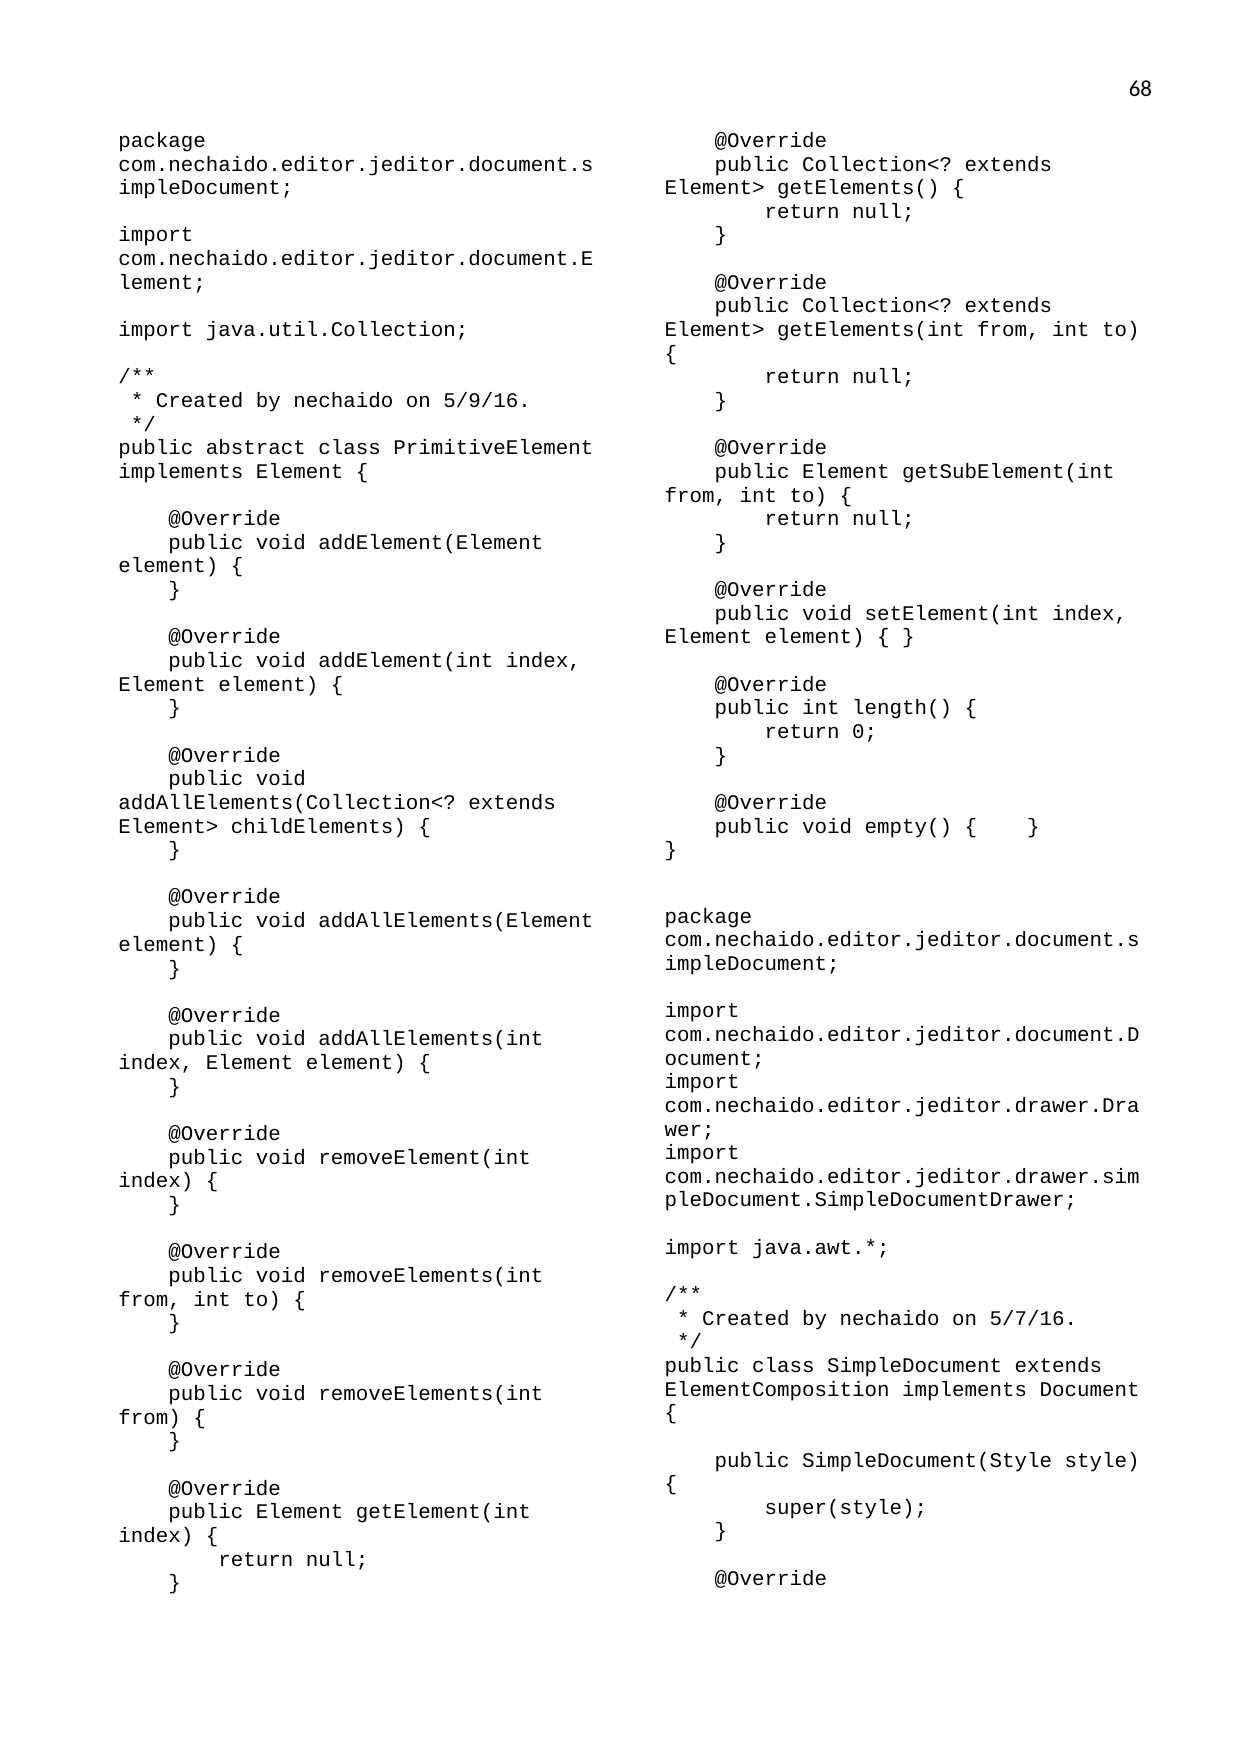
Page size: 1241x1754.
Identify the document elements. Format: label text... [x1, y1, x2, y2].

text @Override [118, 1005, 605, 1028]
text return null; [118, 1549, 605, 1572]
text @Override [118, 887, 605, 910]
text @Override [118, 1359, 605, 1383]
text public void addElement(Element element) { [118, 532, 605, 579]
text @Override [118, 1478, 605, 1501]
text import com.nechaido.editor.jeditor.drawer.simpleDocument.SimpleDocumentDrawer; [664, 1142, 1152, 1213]
text import java.awt.*; [664, 1237, 1152, 1260]
text } [118, 1572, 605, 1596]
text @Override [664, 1568, 1152, 1591]
text return null; [664, 508, 1152, 532]
text public class SimpleDocument extends ElementComposition implements Document { [664, 1355, 1152, 1426]
text public Collection<? extends Element> getElements() { [664, 153, 1152, 201]
text return null; [664, 201, 1152, 224]
text } [118, 697, 605, 721]
text @Override [664, 674, 1152, 697]
text public void removeElements(int from, int to) { [118, 1265, 605, 1312]
text public abstract class PrimitiveElement implements Element { [118, 437, 605, 484]
text return null; [664, 366, 1152, 390]
text } [664, 839, 1152, 863]
text @Override [664, 792, 1152, 816]
text /** [664, 1284, 1152, 1308]
text @Override [118, 508, 605, 532]
text import com.nechaido.editor.jeditor.drawer.Drawer; [664, 1071, 1152, 1142]
text public void removeElement(int index) { [118, 1147, 605, 1194]
text @Override [118, 745, 605, 768]
text * Created by nechaido on 5/7/16. [664, 1308, 1152, 1331]
text } [118, 1194, 605, 1218]
text @Override [118, 1241, 605, 1265]
text * Created by nechaido on 5/9/16. [118, 390, 605, 414]
text @Override [664, 437, 1152, 461]
text } [118, 1312, 605, 1336]
text } [664, 532, 1152, 556]
text super(style); [664, 1497, 1152, 1521]
text return 0; [664, 721, 1152, 745]
text */ [118, 414, 605, 437]
text */ [664, 1331, 1152, 1355]
text public void addAllElements(int index, Element element) { [118, 1028, 605, 1076]
text } [664, 1521, 1152, 1544]
text } [118, 957, 605, 981]
text public Element getElement(int index) { [118, 1501, 605, 1549]
text package com.nechaido.editor.jeditor.document.simpleDocument; [118, 130, 605, 201]
text } [118, 1430, 605, 1454]
text @Override [118, 626, 605, 650]
text public void addElement(int index, Element element) { [118, 650, 605, 697]
text public void setElement(int index, Element element) { } [664, 603, 1152, 650]
text public void removeElements(int from) { [118, 1383, 605, 1430]
text } [118, 1076, 605, 1099]
text /** [118, 366, 605, 390]
text public int length() { [664, 697, 1152, 721]
text } [664, 224, 1152, 248]
text } [118, 579, 605, 603]
text public void addAllElements(Element element) { [118, 910, 605, 957]
text import com.nechaido.editor.jeditor.document.Element; [118, 224, 605, 295]
text } [664, 390, 1152, 414]
text @Override [664, 579, 1152, 603]
text public SimpleDocument(Style style) { [664, 1449, 1152, 1497]
text public Collection<? extends Element> getElements(int from, int to) { [664, 295, 1152, 366]
text @Override [664, 272, 1152, 295]
text package com.nechaido.editor.jeditor.document.simpleDocument; [664, 906, 1152, 977]
text import com.nechaido.editor.jeditor.document.Document; [664, 1000, 1152, 1071]
text } [118, 839, 605, 863]
text } [664, 745, 1152, 768]
text import java.util.Collection; [118, 319, 605, 343]
text @Override [664, 130, 1152, 153]
text public Element getSubElement(int from, int to) { [664, 461, 1152, 508]
text public void empty() { } [664, 816, 1152, 839]
text public void addAllElements(Collection<? extends Element> childElements) { [118, 768, 605, 839]
text @Override [118, 1123, 605, 1147]
